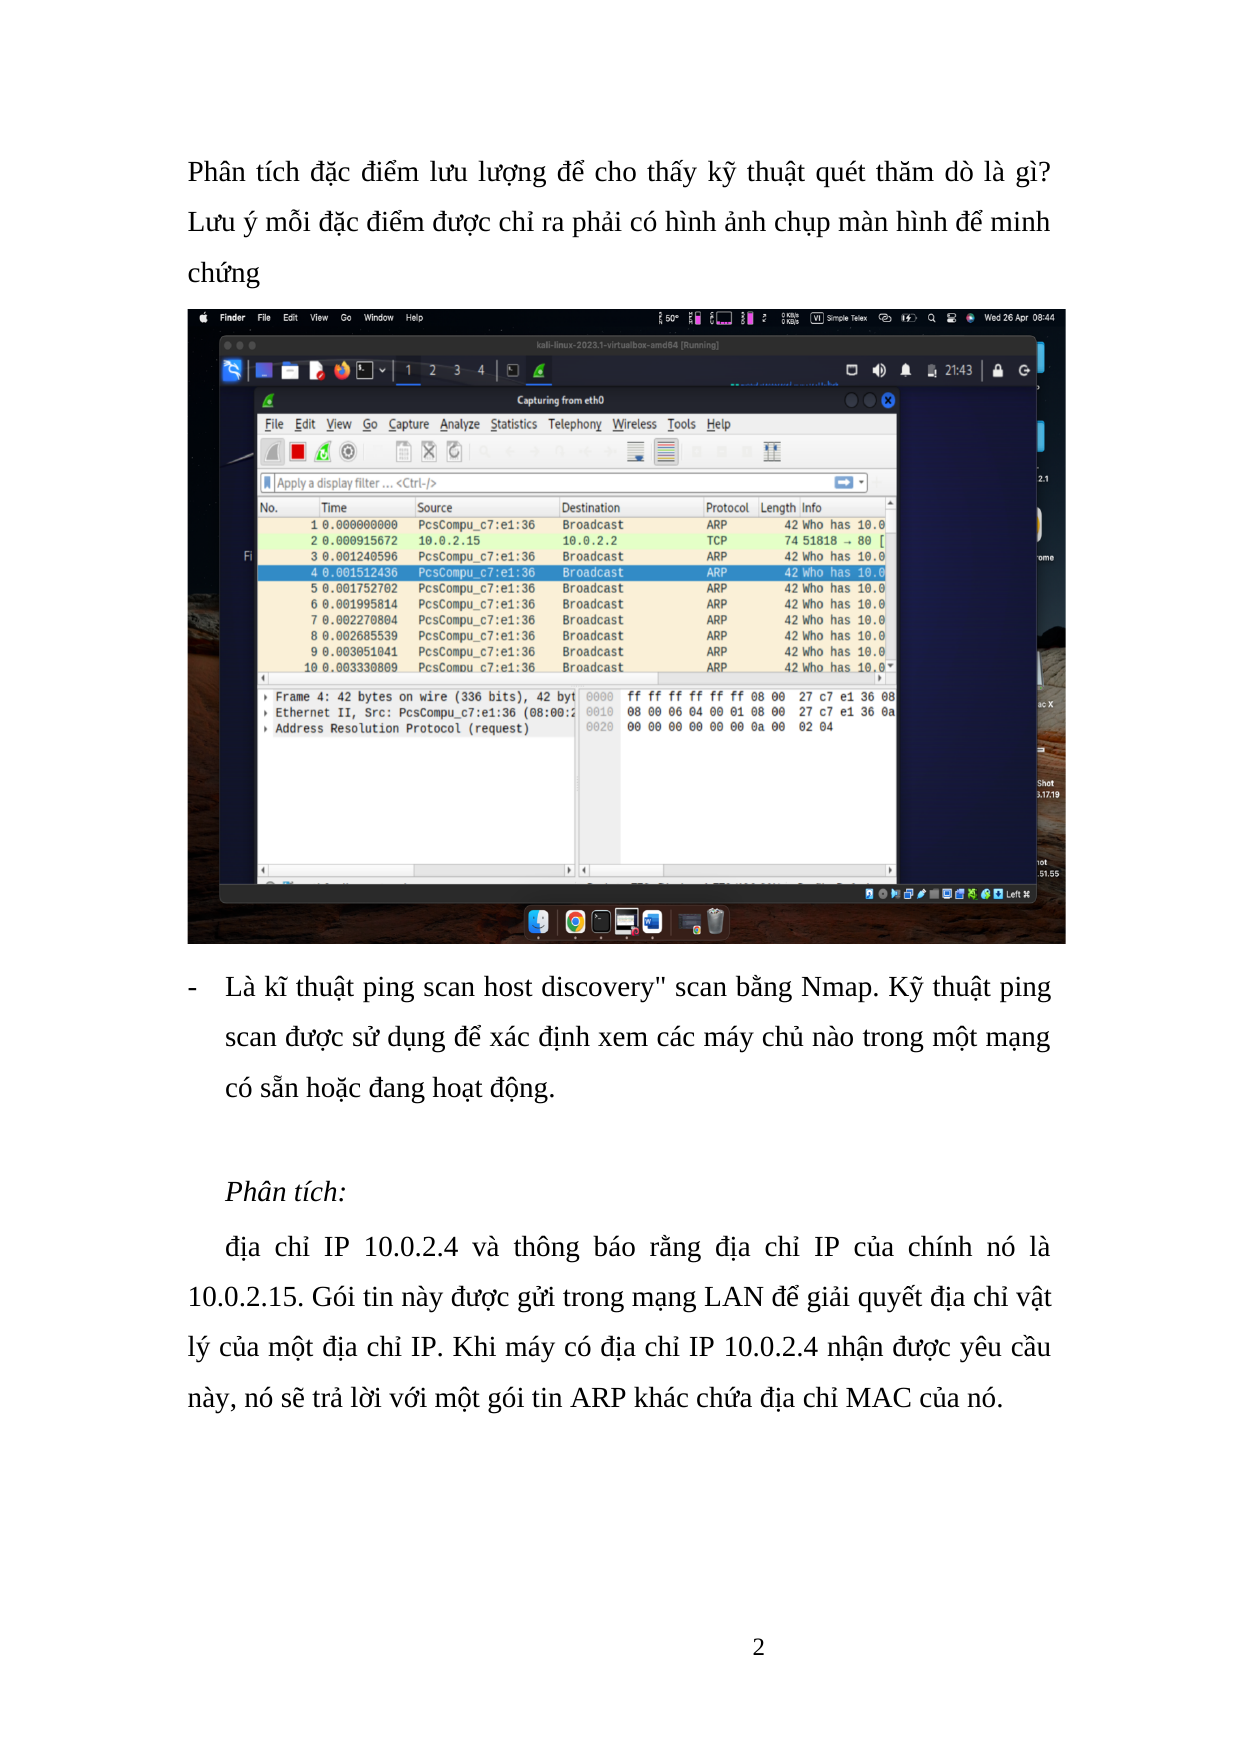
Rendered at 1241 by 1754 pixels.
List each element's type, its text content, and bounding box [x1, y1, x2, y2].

text Phân tích: [187, 1174, 1053, 1208]
picture [187, 309, 1066, 944]
text địa chỉ IP 10.0.2.4 và thông báo rằng địa chỉ IP của chính nó là 10.0.2.15. Gói tin này được gửi trong mạng LAN để giải quyết địa chỉ vật lý của một địa chỉ IP. Khi máy có địa chỉ IP 10.0.2.4 nhận được yêu cầu này, nó sẽ trả lời với một gói tin ARP khác chứa địa chỉ MAC của nó. [187, 1229, 1053, 1413]
list Là kĩ thuật ping scan host discovery" scan bằng Nmap. Kỹ thuật ping scan được sử dụng để xác định xem các máy chủ nào trong một mạng có sẵn hoặc đang hoạt động. [187, 969, 1053, 1103]
text Phân tích đặc điểm lưu lượng để cho thấy kỹ thuật quét thăm dò là gì? Lưu ý mỗi đặc điểm được chỉ ra phải có hình ảnh chụp màn hình để minh chứng [187, 154, 1053, 288]
